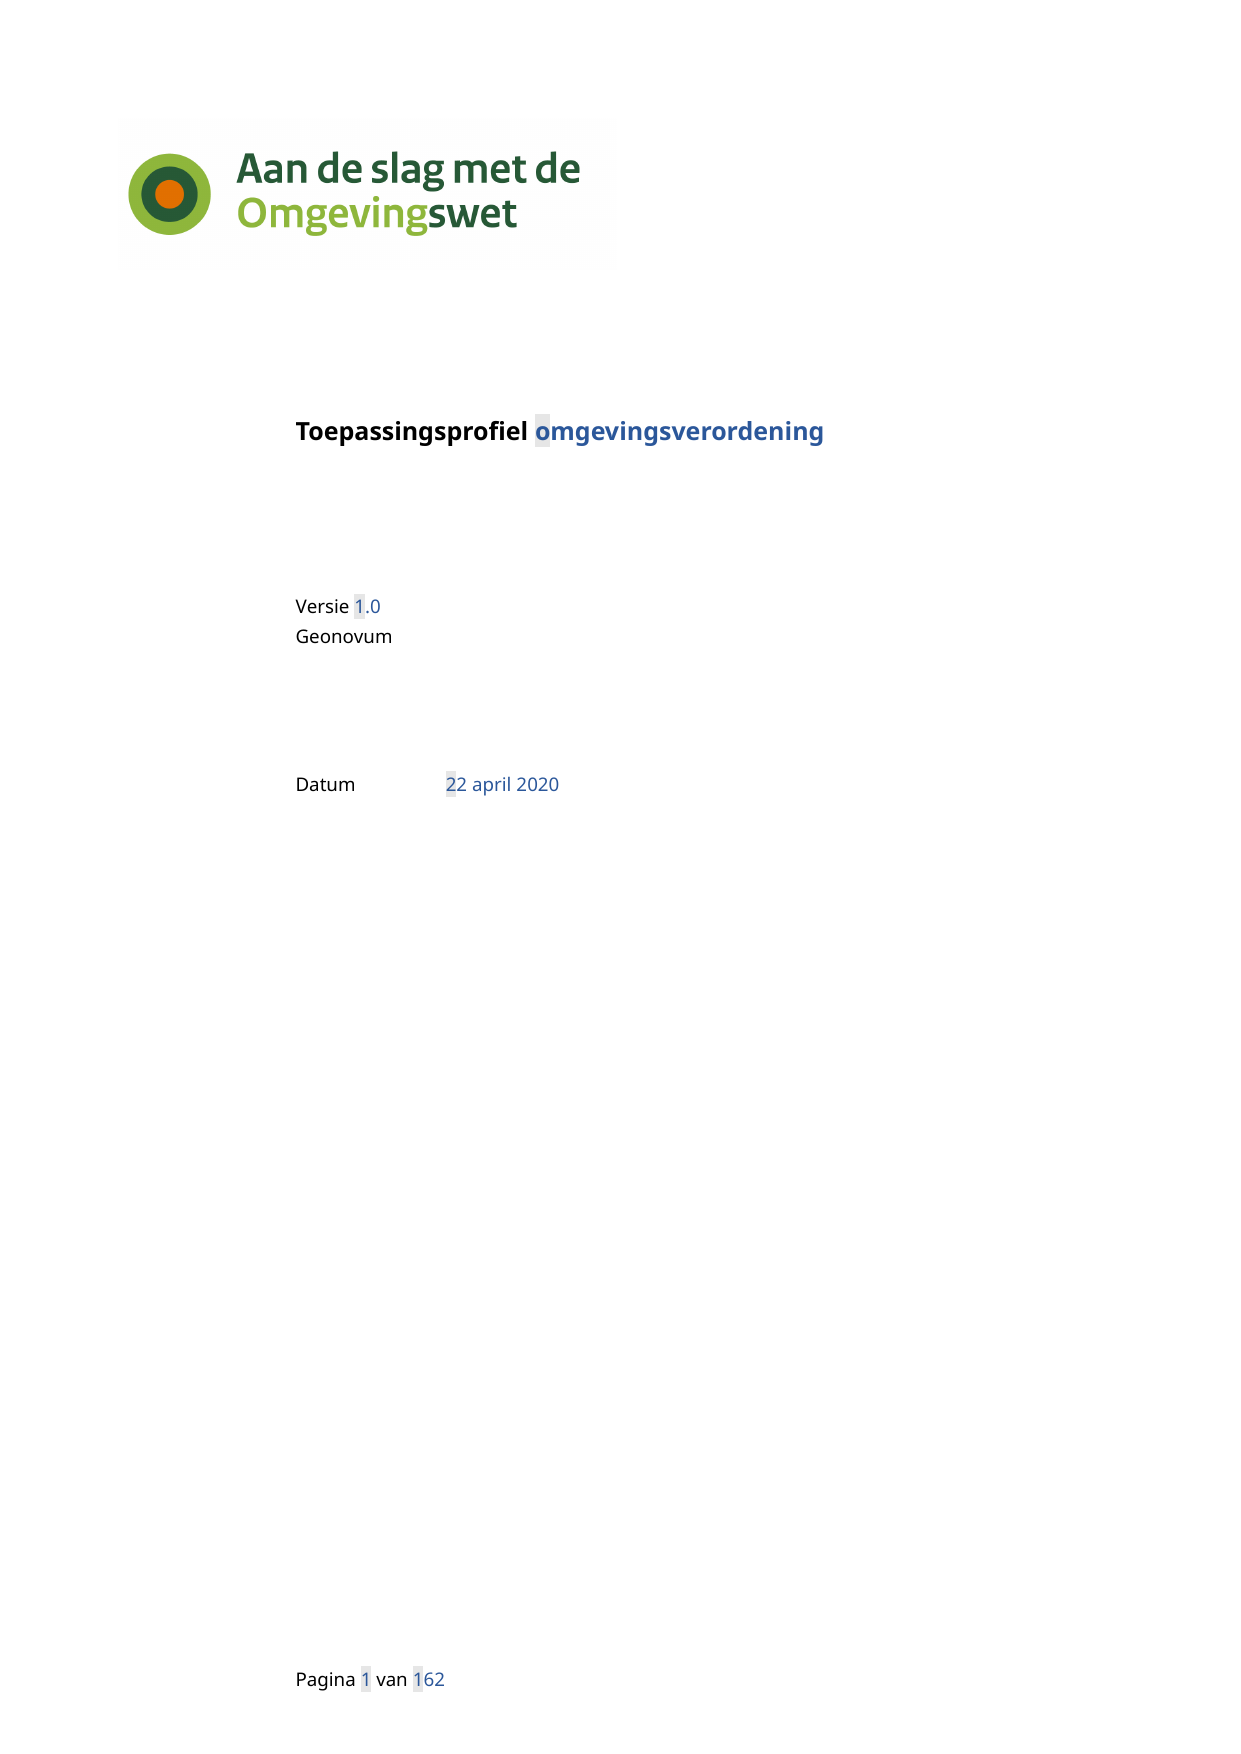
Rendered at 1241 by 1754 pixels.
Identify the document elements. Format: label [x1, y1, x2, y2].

picture [118, 118, 618, 270]
